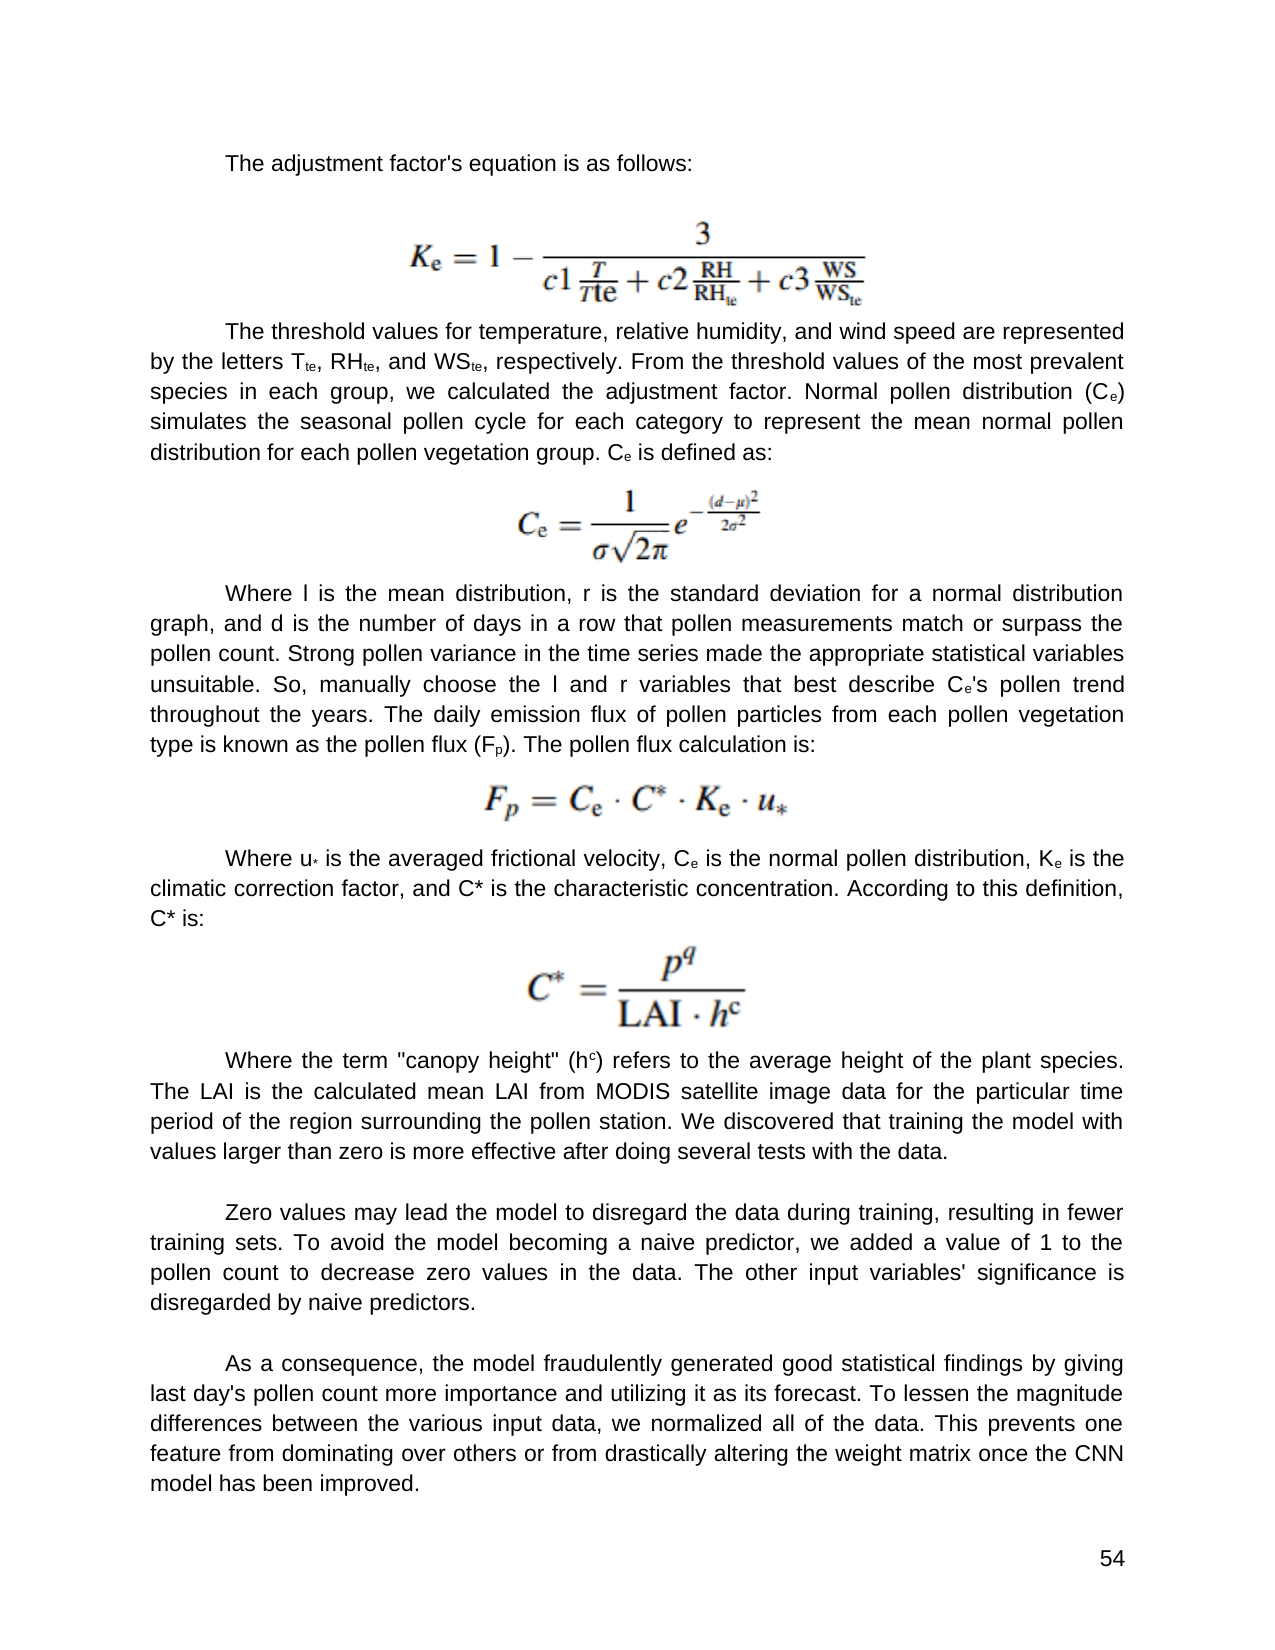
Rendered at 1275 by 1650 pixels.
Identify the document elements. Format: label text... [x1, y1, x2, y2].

text The adjustment factor's equation is as follows: [150, 150, 1125, 176]
picture [397, 210, 878, 314]
text Where the term "canopy height" (hc) refers to the average height of the plant species. The LAI is the calculated mean LAI from MODIS satellite image data for the particular time period of the region surrounding the pollen station. We discovered that training the model with values larger than zero is more effective after doing several tests with the data. [150, 1047, 1125, 1164]
picture [461, 761, 814, 841]
text Where l is the mean distribution, r is the standard deviation for a normal distribution graph, and d is the number of days in a row that pollen measurements match or surpass the pollen count. Strong pollen variance in the time series made the appropriate statistical variables unsuitable. So, manually choose the l and r variables that best describe Ce's pollen trend throughout the years. The daily emission flux of pollen particles from each pollen vegetation type is known as the pollen flux (Fp). The pollen flux calculation is: [150, 580, 1125, 757]
picture [488, 935, 787, 1044]
text The threshold values for temperature, relative humidity, and wind speed are represented by the letters Tte, RHte, and WSte, respectively. From the threshold values of the most prevalent species in each group, we calculated the adjustment factor. Normal pollen distribution (Ce) simulates the seasonal pollen cycle for each category to represent the mean normal pollen distribution for each pollen vegetation group. Ce is defined as: [150, 318, 1125, 465]
text As a consequence, the model fraudulently generated good statistical findings by giving last day's pollen count more importance and utilizing it as its forecast. To lessen the magnitude differences between the various input data, we normalized all of the data. This prevents one feature from dominating over others or from drastically altering the weight matrix once the CNN model has been improved. [150, 1349, 1125, 1497]
text Where u* is the averaged frictional velocity, Ce is the normal pollen distribution, Ke is the climatic correction factor, and C* is the characteristic concentration. According to this definition, C* is: [150, 845, 1125, 932]
text Zero values may lead the model to disregard the data during training, resulting in fewer training sets. To avoid the model becoming a naive predictor, we added a value of 1 to the pollen count to decrease zero values in the data. The other input variables' significance is disregarded by naive predictors. [150, 1198, 1125, 1316]
picture [502, 468, 773, 577]
